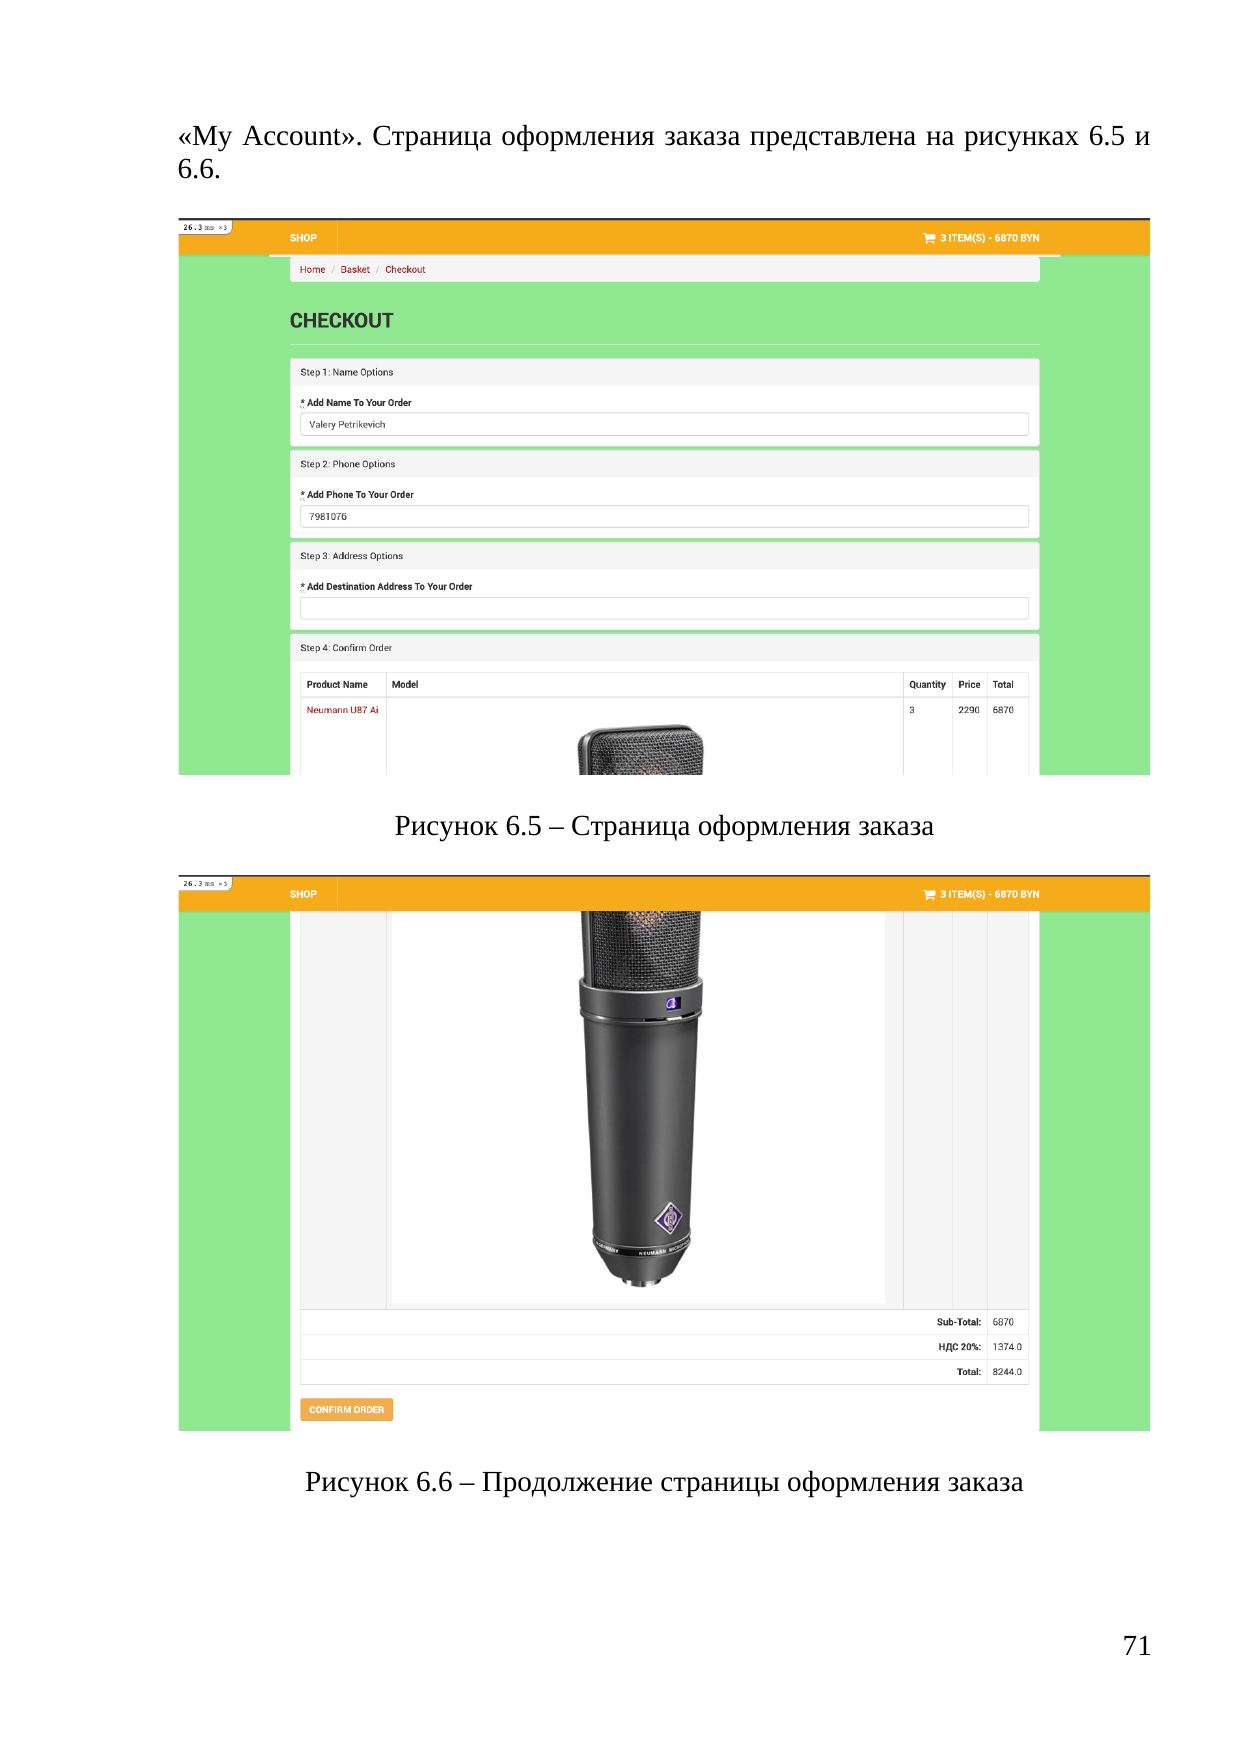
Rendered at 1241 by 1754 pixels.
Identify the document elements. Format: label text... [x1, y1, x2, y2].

picture [178, 218, 1151, 775]
text Рисунок 6.5 – Страница оформления заказа [177, 808, 1152, 842]
picture [178, 875, 1151, 1431]
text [177, 118, 1152, 185]
text Рисунок 6.6 – Продолжение страницы оформления заказа [177, 1464, 1152, 1497]
